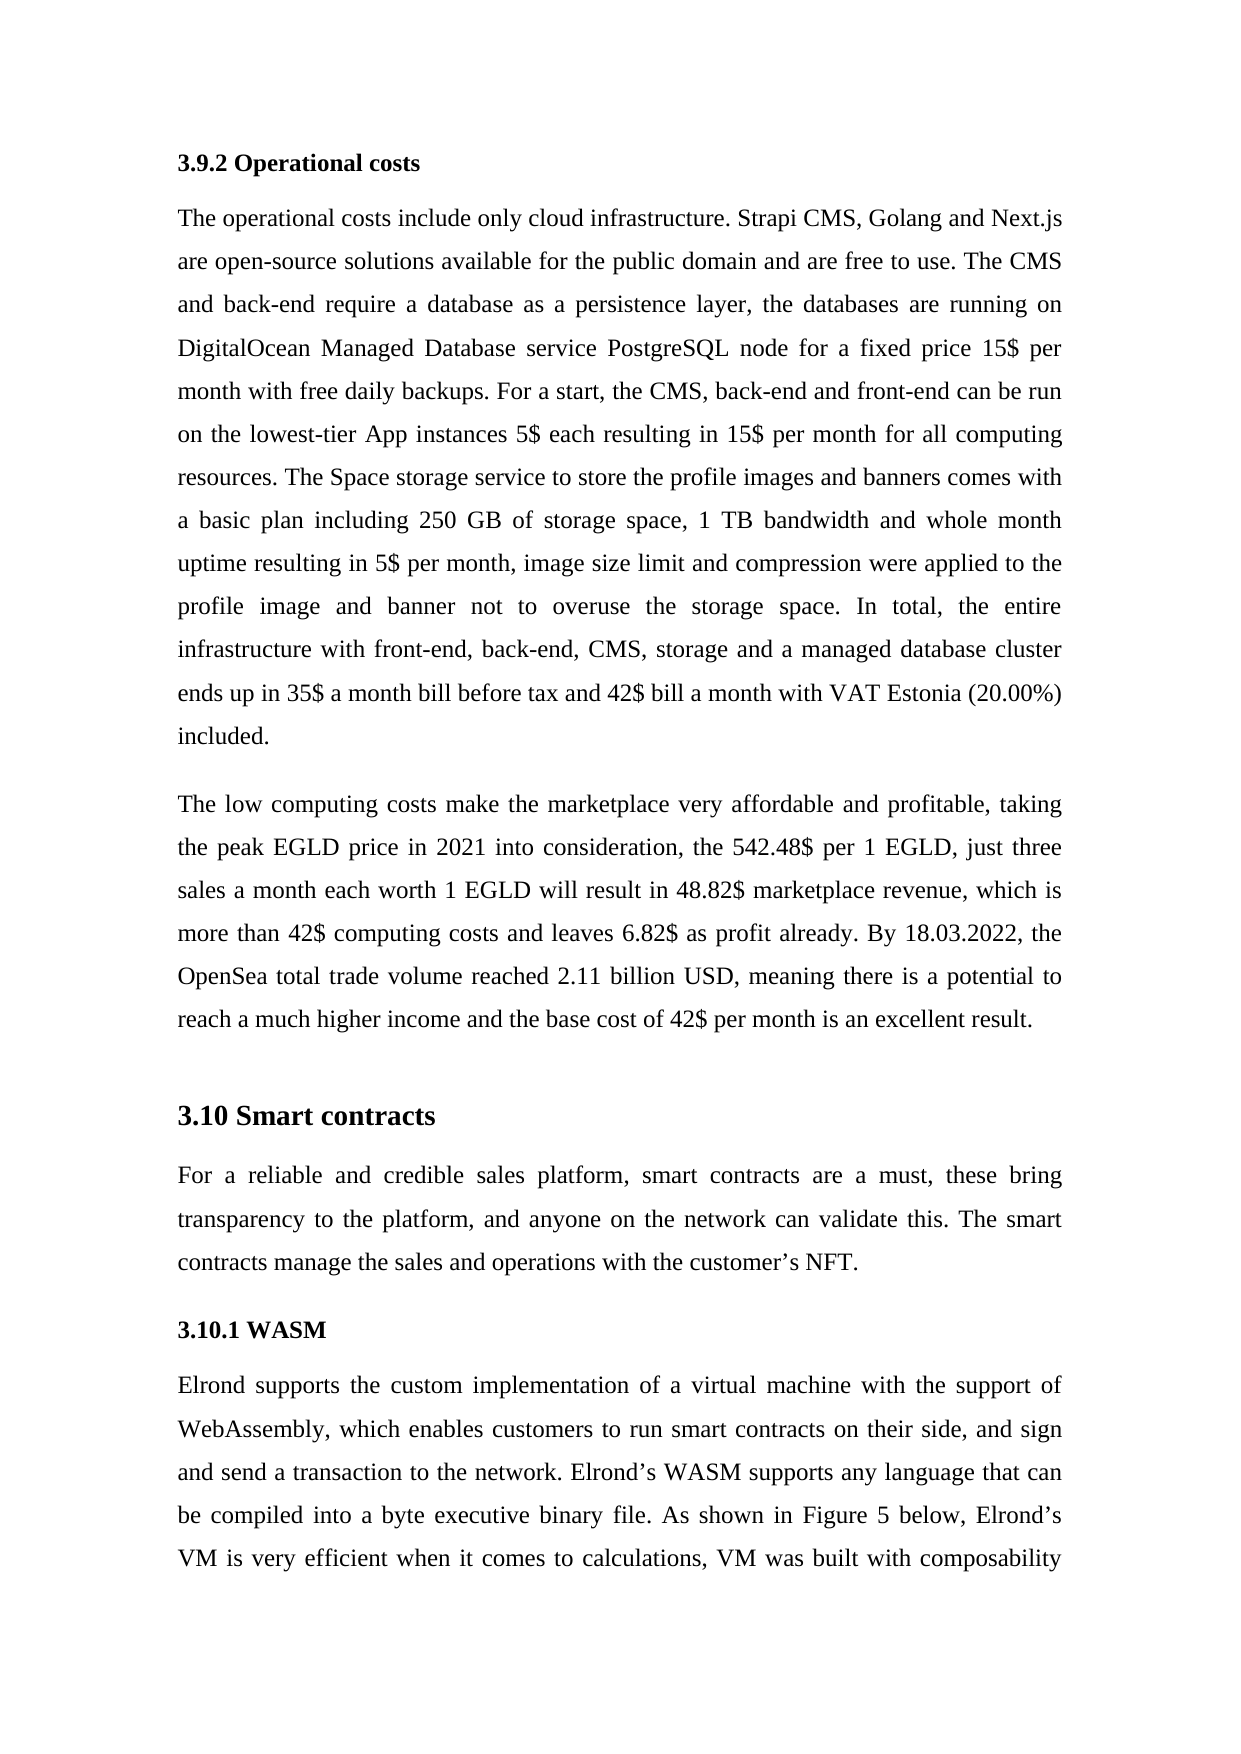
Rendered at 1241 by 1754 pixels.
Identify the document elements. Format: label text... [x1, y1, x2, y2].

subtitle Smart contracts [177, 1098, 1063, 1131]
text For a reliable and credible sales platform, smart contracts are a must, these bring transparency to the platform, and anyone on the network can validate this. The smart contracts manage the sales and operations with the customer’s NFT. [177, 1161, 1063, 1276]
subtitle Operational costs [177, 148, 1063, 176]
subtitle WASM [177, 1315, 1063, 1344]
text The operational costs include only cloud infrastructure. Strapi CMS, Golang and Next.js are open-source solutions available for the public domain and are free to use. The CMS and back-end require a database as a persistence layer, the databases are running on DigitalOcean Managed Database service PostgreSQL node for a fixed price 15$ per month with free daily backups. For a start, the CMS, back-end and front-end can be run on the lowest-tier App instances 5$ each resulting in 15$ per month for all computing resources. The Space storage service to store the profile images and banners comes with a basic plan including 250 GB of storage space, 1 TB bandwidth and whole month uptime resulting in 5$ per month, image size limit and compression were applied to the profile image and banner not to overuse the storage space. In total, the entire infrastructure with front-end, back-end, CMS, storage and a managed database cluster ends up in 35$ a month bill before tax and 42$ bill a month with VAT Estonia (20.00%) included. [177, 203, 1063, 749]
text The low computing costs make the marketplace very affordable and profitable, taking the peak EGLD price in 2021 into consideration, the 542.48$ per 1 EGLD, just three sales a month each worth 1 EGLD will result in 48.82$ marketplace revenue, which is more than 42$ computing costs and leaves 6.82$ as profit already. By 18.03.2022, the OpenSea total trade volume reached 2.11 billion USD, meaning there is a potential to reach a much higher income and the base cost of 42$ per month is an excellent result. [177, 789, 1063, 1033]
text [177, 1371, 1063, 1572]
